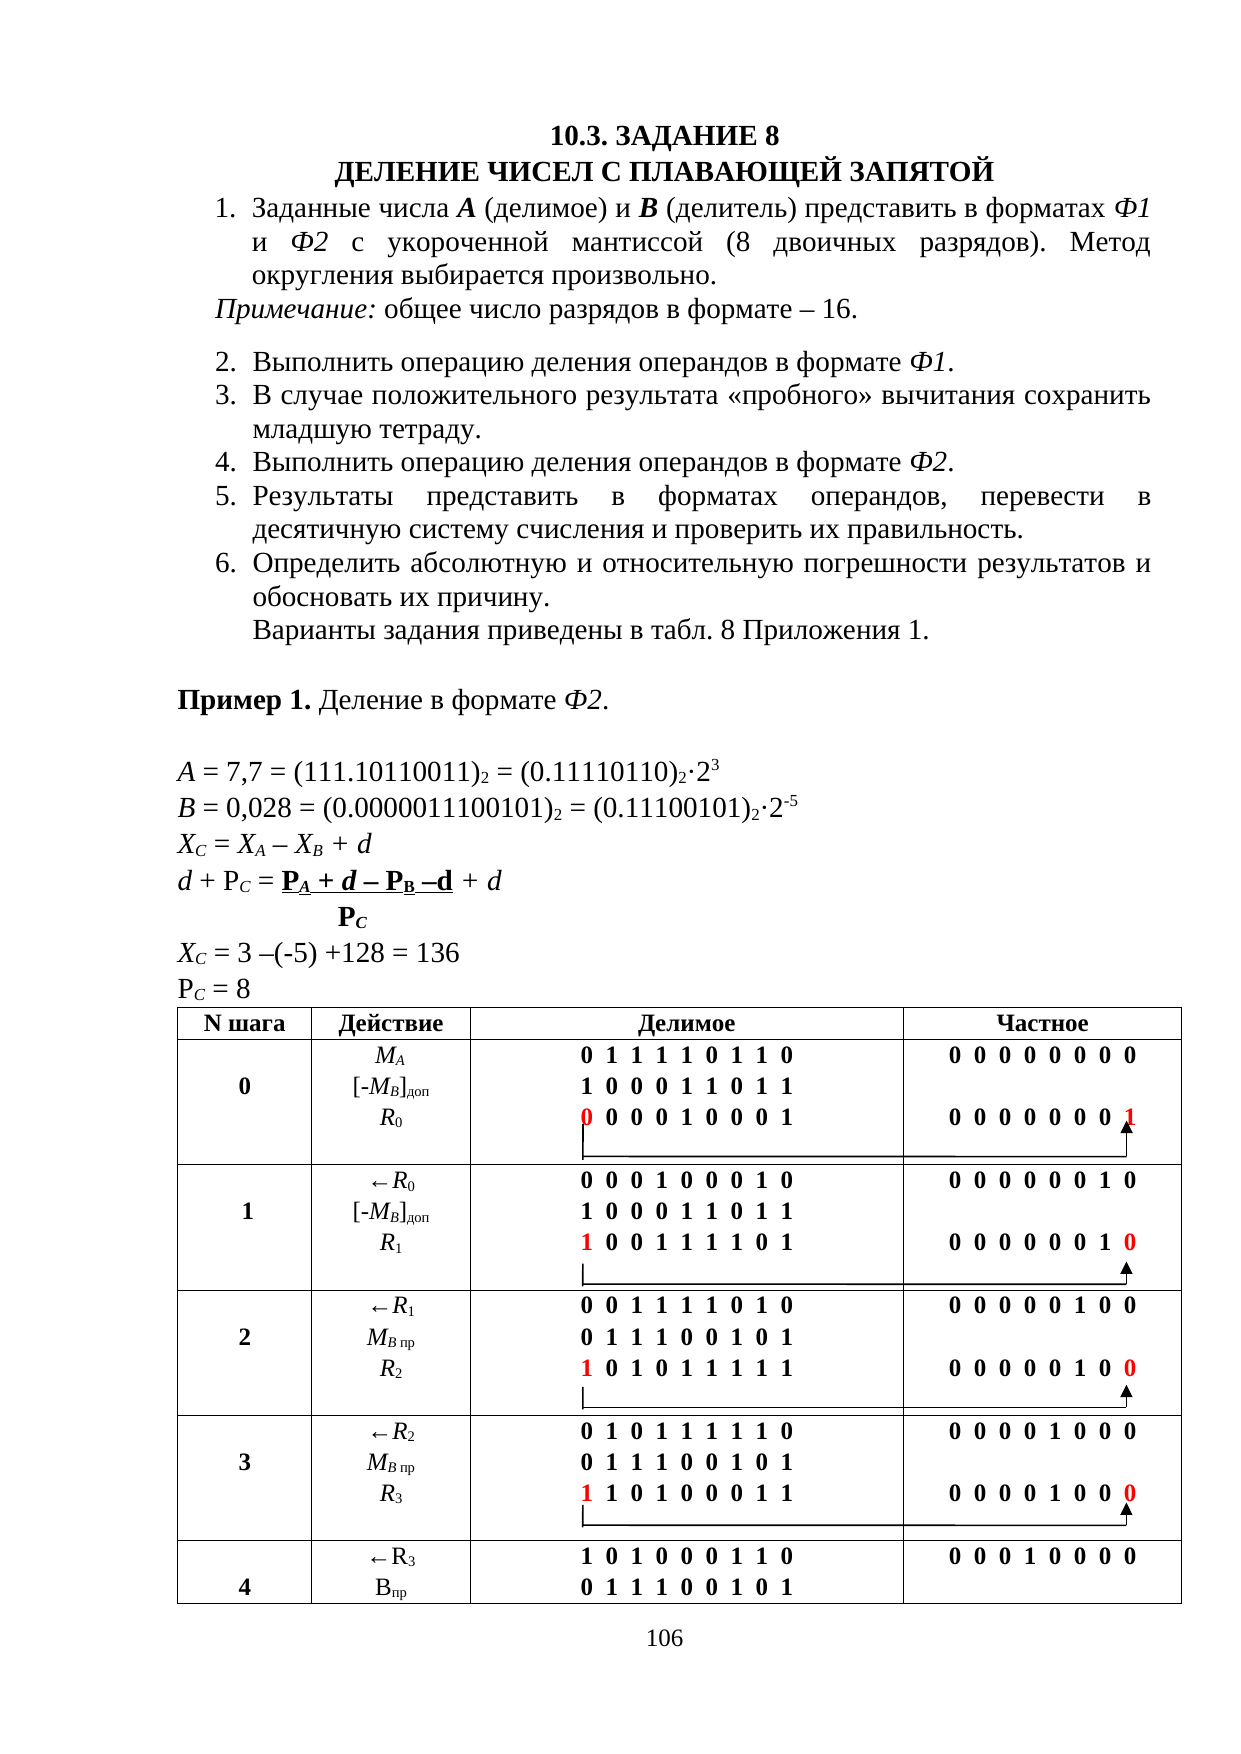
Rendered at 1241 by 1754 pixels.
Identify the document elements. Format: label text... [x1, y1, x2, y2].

text XC = XA – XB + d [177, 826, 1152, 860]
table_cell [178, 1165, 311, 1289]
text d + PC = PA + d – PB –d + d [177, 863, 1152, 896]
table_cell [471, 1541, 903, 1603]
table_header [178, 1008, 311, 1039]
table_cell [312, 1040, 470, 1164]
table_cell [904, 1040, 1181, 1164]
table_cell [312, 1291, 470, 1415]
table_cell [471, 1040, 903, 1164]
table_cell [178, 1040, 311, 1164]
list Результаты представить в форматах операндов, перевести в десятичную систему счисления и проверить их правильность. [215, 478, 1152, 545]
text PC [177, 899, 1152, 932]
list Определить абсолютную и относительную погрешности результатов и обосновать их причину. [215, 545, 1152, 612]
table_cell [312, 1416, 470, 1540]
list В случае положительного результата «пробного» вычитания сохранить младшую тетраду. [215, 377, 1152, 444]
text PC = 8 [177, 971, 1152, 1004]
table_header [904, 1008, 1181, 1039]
text Пример 1. Деление в формате Ф2. [177, 682, 1152, 715]
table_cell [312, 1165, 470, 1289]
list Выполнить операцию деления операндов в формате Ф2. [215, 444, 1152, 478]
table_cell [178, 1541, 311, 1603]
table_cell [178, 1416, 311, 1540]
text XC = 3 –(-5) +128 = 136 [177, 935, 1152, 968]
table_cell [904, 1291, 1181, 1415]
list Варианты задания приведены в табл. 8 Приложения 1. [252, 612, 1152, 646]
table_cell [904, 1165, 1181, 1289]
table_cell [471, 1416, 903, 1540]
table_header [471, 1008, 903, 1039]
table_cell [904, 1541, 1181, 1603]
text 10.3. ЗАДАНИЕ 8 [177, 118, 1152, 152]
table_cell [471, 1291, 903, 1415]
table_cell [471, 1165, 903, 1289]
text А = 7,7 = (111.10110011)2 = (0.11110110)2·23 [177, 754, 1152, 788]
text ДЕЛЕНИЕ ЧИСЕЛ С ПЛАВАЮЩЕЙ ЗАПЯТОЙ [177, 154, 1152, 188]
text Примечание: общее число разрядов в формате – 16. [215, 291, 1152, 324]
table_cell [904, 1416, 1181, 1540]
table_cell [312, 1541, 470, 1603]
text В = 0,028 = (0.0000011100101)2 = (0.11100101)2·2-5 [177, 790, 1152, 824]
list Заданные числа А (делимое) и В (делитель) представить в форматах Ф1 и Ф2 с укороченной мантиссой (8 двоичных разрядов). Метод округления выбирается произвольно. [214, 190, 1152, 291]
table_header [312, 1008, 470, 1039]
list Выполнить операцию деления операндов в формате Ф1. [215, 344, 1152, 377]
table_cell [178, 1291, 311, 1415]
